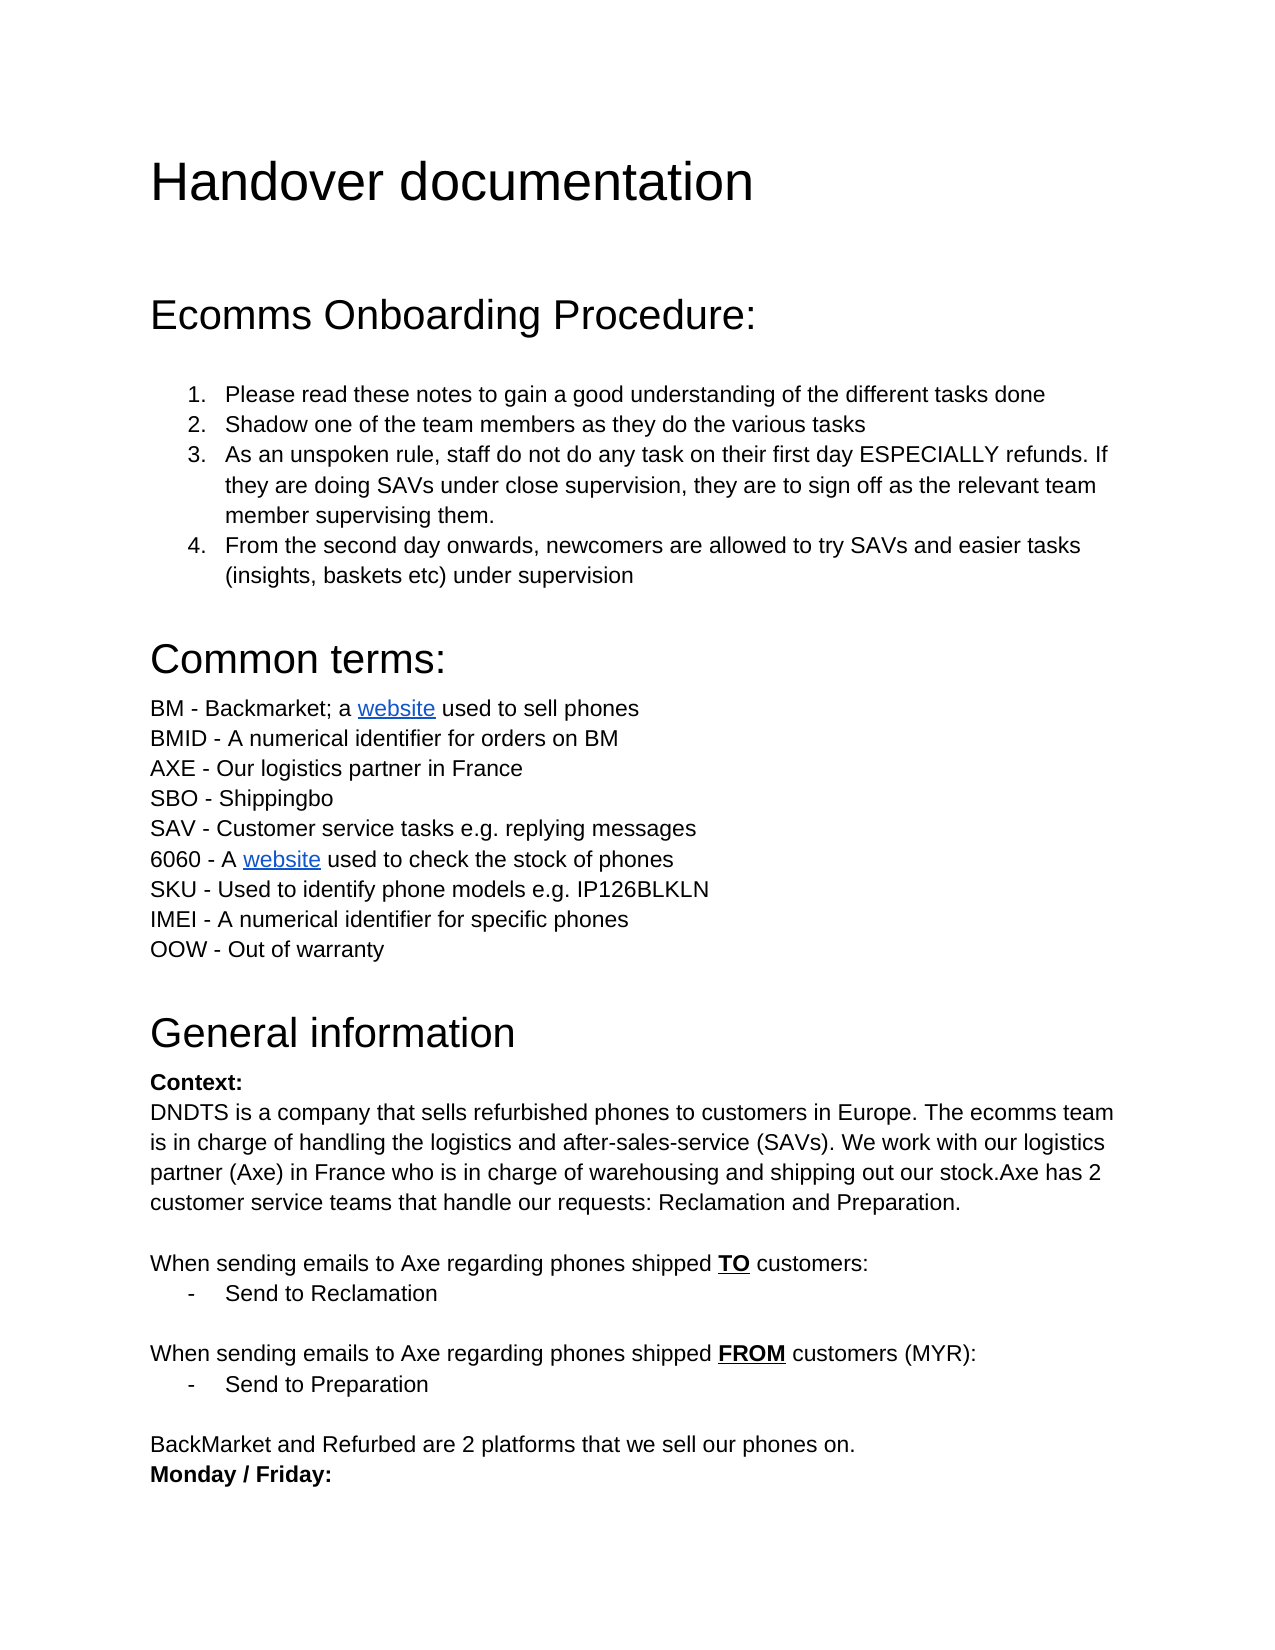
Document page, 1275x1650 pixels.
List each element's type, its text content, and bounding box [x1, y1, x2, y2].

list Please read these notes to gain a good understanding of the different tasks done [187, 381, 1125, 407]
title Handover documentation [150, 150, 1125, 212]
list From the second day onwards, newcomers are allowed to try SAVs and easier tasks (insights, baskets etc) under supervision [187, 532, 1125, 589]
list As an unspoken rule, staff do not do any task on their first day ESPECIALLY refunds. If they are doing SAVs under close supervision, they are to sign off as the relevant team member supervising them. [187, 441, 1125, 528]
text OOW - Out of warranty [150, 936, 1125, 963]
text When sending emails to Axe regarding phones shipped TO customers: [150, 1250, 1125, 1276]
list Shadow one of the team members as they do the various tasks [187, 411, 1125, 438]
text When sending emails to Axe regarding phones shipped FROM customers (MYR): [150, 1340, 1125, 1367]
subtitle Common terms: [150, 634, 1125, 682]
text 6060 - A website used to check the stock of phones [150, 846, 1125, 872]
subtitle General information [150, 1008, 1125, 1056]
text DNDTS is a company that sells refurbished phones to customers in Europe. The ecomms team is in charge of handling the logistics and after-sales-service (SAVs). We work with our logistics partner (Axe) in France who is in charge of warehousing and shipping out our stock.Axe has 2 customer service teams that handle our requests: Reclamation and Preparation. [150, 1099, 1125, 1216]
list Send to Reclamation [187, 1280, 1125, 1306]
text Monday / Friday: [150, 1461, 1125, 1488]
text SAV - Customer service tasks e.g. replying messages [150, 815, 1125, 842]
list Send to Preparation [187, 1371, 1125, 1397]
text BackMarket and Refurbed are 2 platforms that we sell our phones on. [150, 1431, 1125, 1457]
text Context: [150, 1068, 1125, 1095]
text BMID - A numerical identifier for orders on BM [150, 725, 1125, 751]
text BM - Backmarket; a website used to sell phones [150, 694, 1125, 721]
text SKU - Used to identify phone models e.g. IP126BLKLN [150, 876, 1125, 902]
text IMEI - A numerical identifier for specific phones [150, 906, 1125, 932]
text AXE - Our logistics partner in France [150, 755, 1125, 781]
text SBO - Shippingbo [150, 785, 1125, 812]
subtitle Ecomms Onboarding Procedure: [150, 290, 1125, 338]
